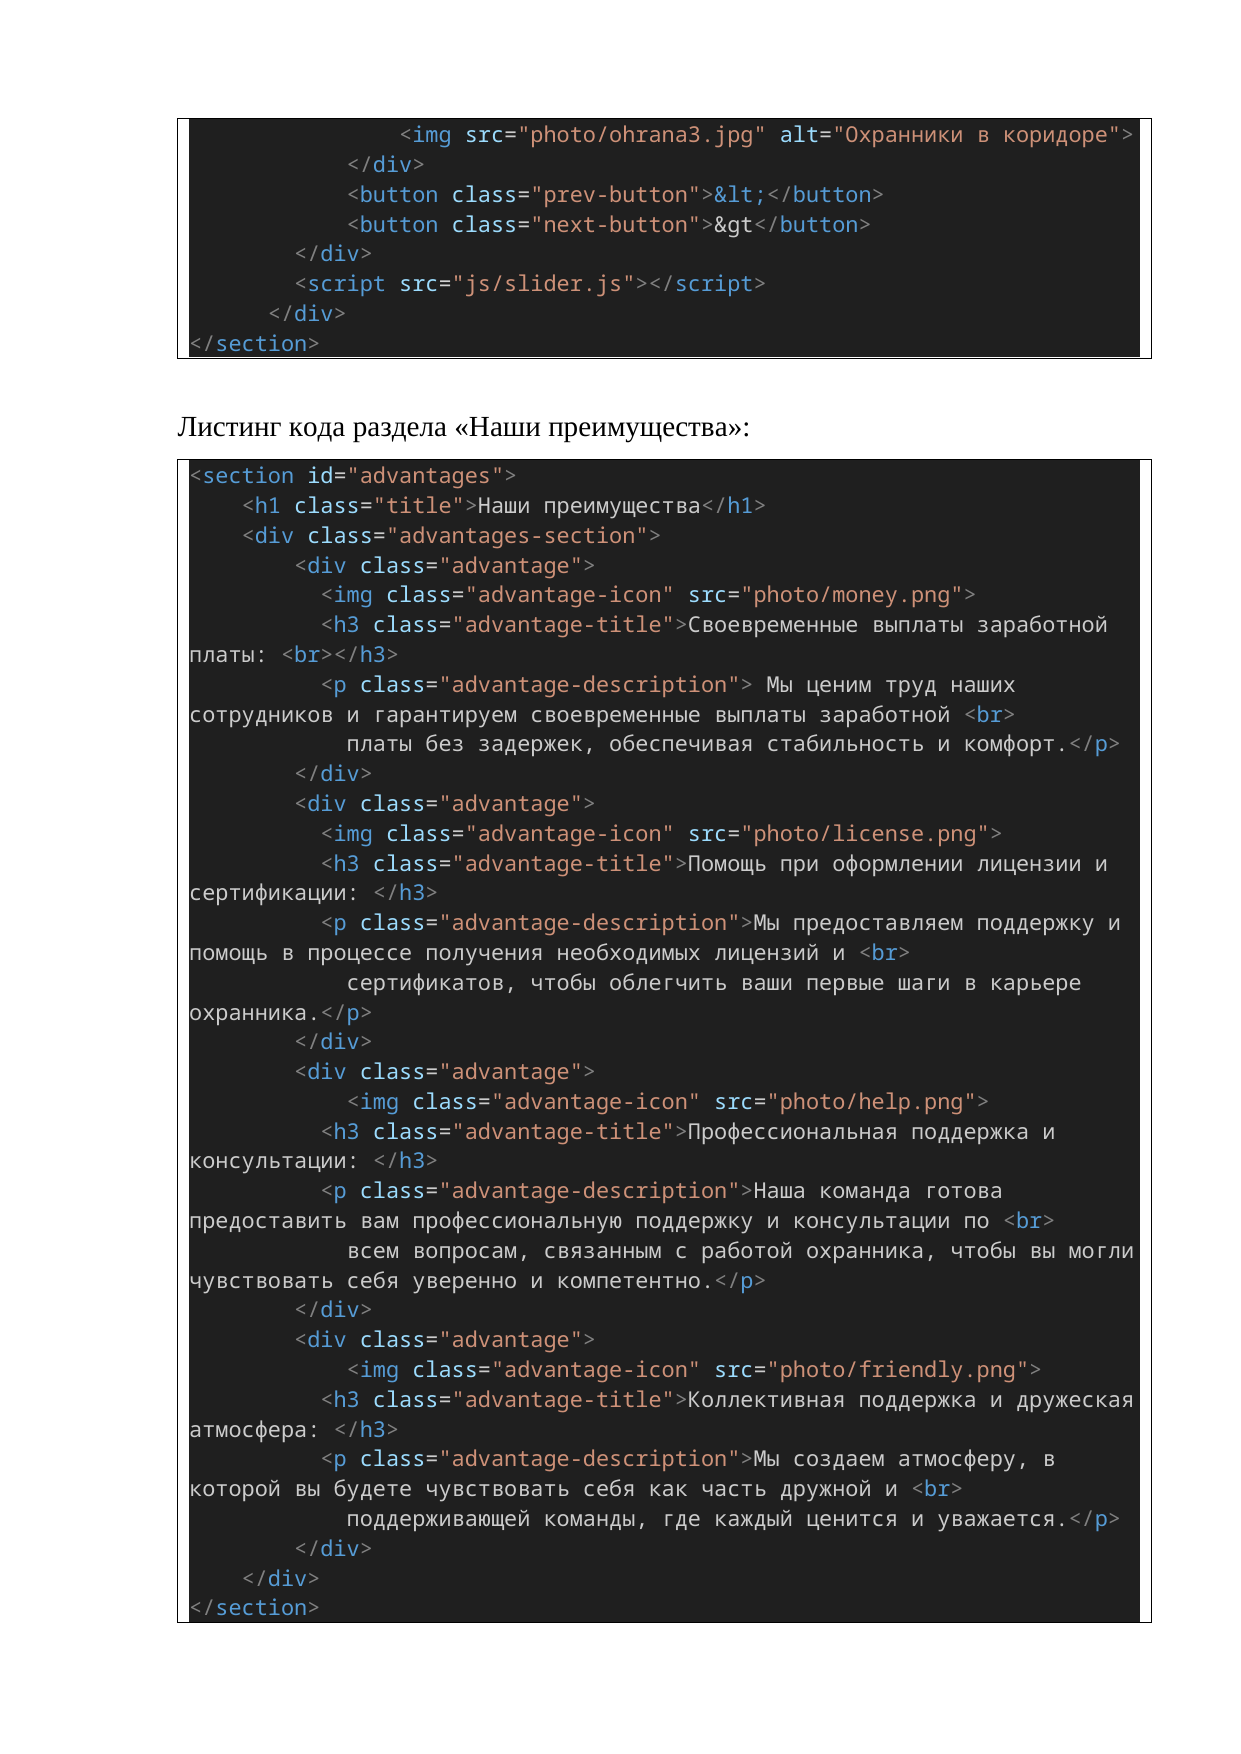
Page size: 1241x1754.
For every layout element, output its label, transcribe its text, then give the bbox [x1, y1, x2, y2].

text Листинг кода раздела «Наши преимущества»: [177, 409, 1152, 442]
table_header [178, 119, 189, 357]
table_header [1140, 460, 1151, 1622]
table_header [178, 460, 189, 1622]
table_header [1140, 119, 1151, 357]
